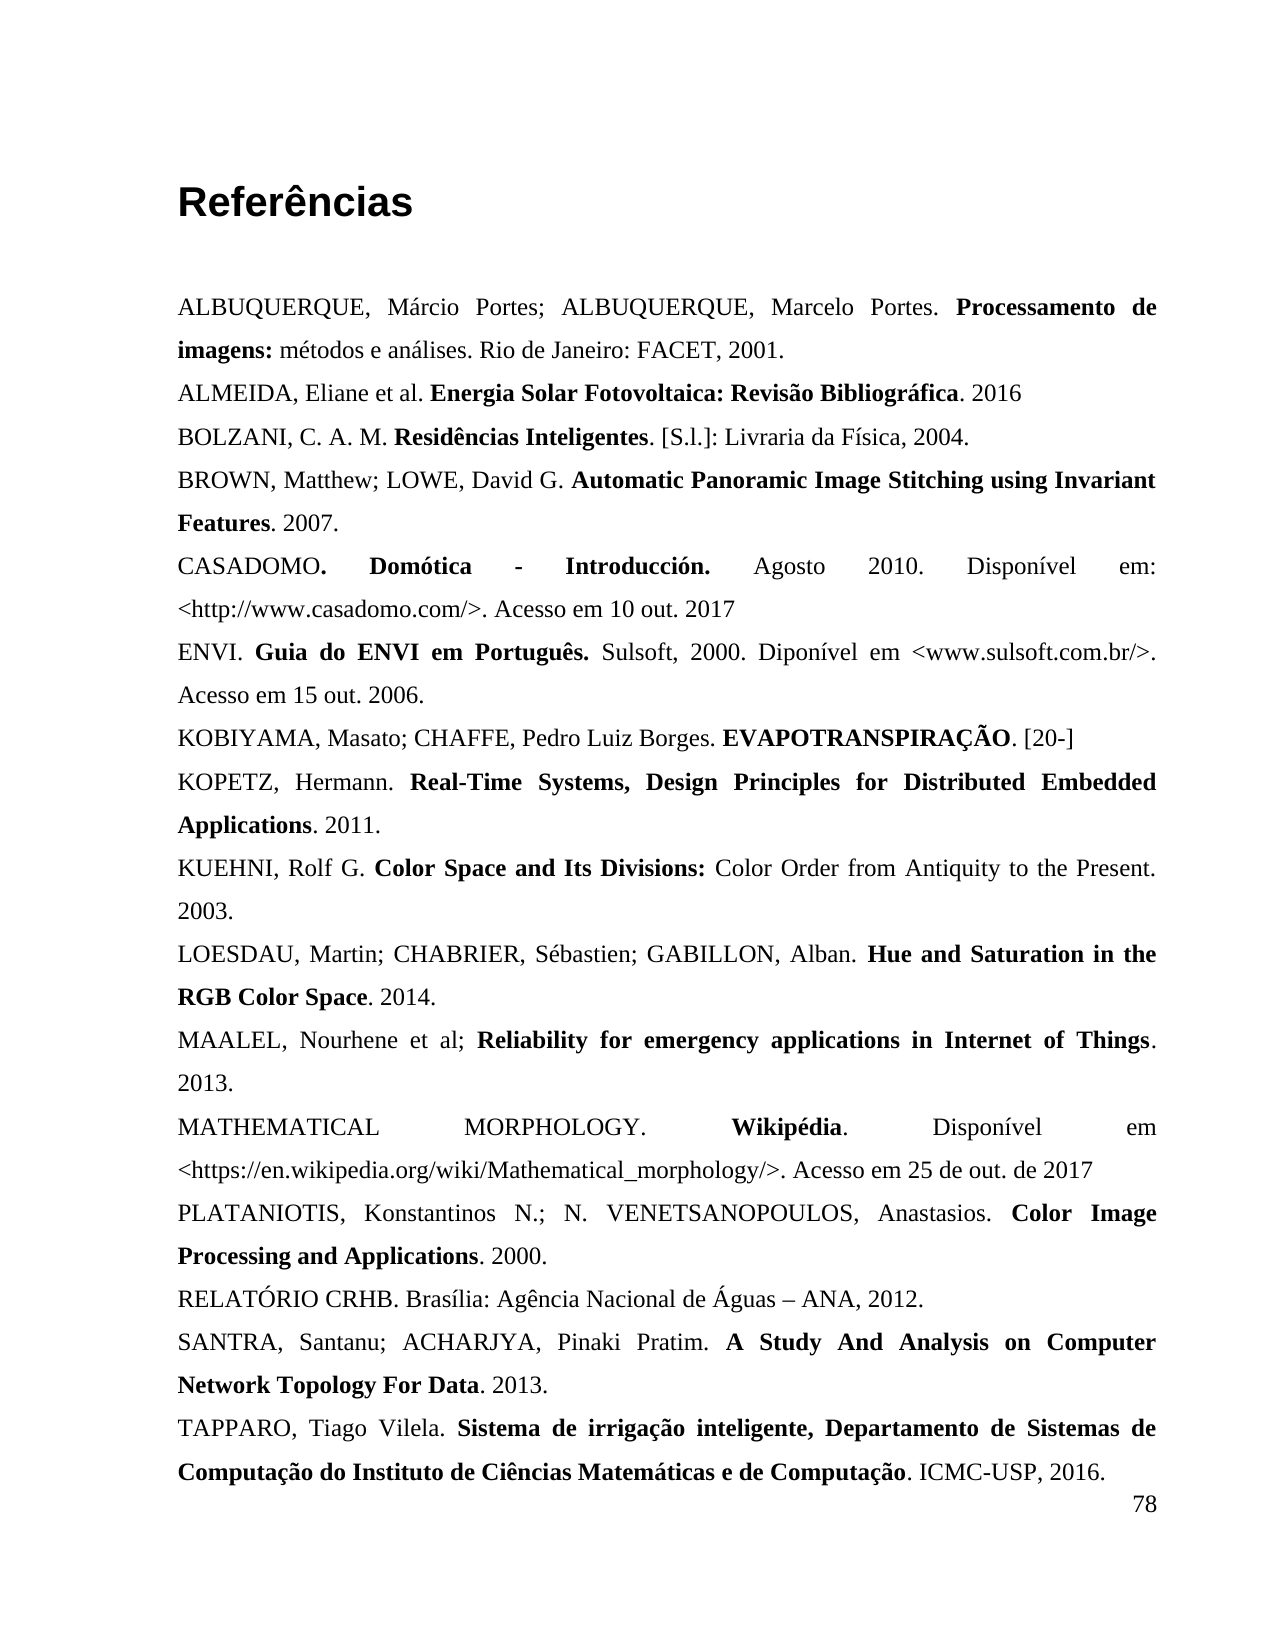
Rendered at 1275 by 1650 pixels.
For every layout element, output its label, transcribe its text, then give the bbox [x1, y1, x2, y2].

text KOBIYAMA, Masato; CHAFFE, Pedro Luiz Borges. EVAPOTRANSPIRAÇÃO. [20-] [177, 723, 1157, 752]
text ALMEIDA, Eliane et al. Energia Solar Fotovoltaica: Revisão Bibliográfica. 2016 [177, 378, 1157, 407]
subtitle Referências [177, 177, 1157, 225]
text PLATANIOTIS, Konstantinos N.; N. VENETSANOPOULOS, Anastasios. Color Image Processing and Applications. 2000. [177, 1198, 1157, 1270]
text ALBUQUERQUE, Márcio Portes; ALBUQUERQUE, Marcelo Portes. Processamento de imagens: métodos e análises. Rio de Janeiro: FACET, 2001. [177, 292, 1157, 364]
text BROWN, Matthew; LOWE, David G. Automatic Panoramic Image Stitching using Invariant Features. 2007. [177, 465, 1157, 537]
text KUEHNI, Rolf G. Color Space and Its Divisions: Color Order from Antiquity to the Present. 2003. [177, 853, 1157, 925]
text MATHEMATICAL MORPHOLOGY. Wikipédia. Disponível em <https://en.wikipedia.org/wiki/Mathematical_morphology/>. Acesso em 25 de out. de 2017 [177, 1112, 1157, 1183]
text KOPETZ, Hermann. Real-Time Systems, Design Principles for Distributed Embedded Applications. 2011. [177, 767, 1157, 838]
text LOESDAU, Martin; CHABRIER, Sébastien; GABILLON, Alban. Hue and Saturation in the RGB Color Space. 2014. [177, 939, 1157, 1011]
text MAALEL, Nourhene et al; Reliability for emergency applications in Internet of Things. 2013. [177, 1025, 1157, 1097]
text CASADOMO. Domótica - Introducción. Agosto 2010. Disponível em: <http://www.casadomo.com/>. Acesso em 10 out. 2017 [177, 551, 1157, 623]
text BOLZANI, C. A. M. Residências Inteligentes. [S.l.]: Livraria da Física, 2004. [177, 422, 1157, 450]
text ENVI. Guia do ENVI em Português. Sulsoft, 2000. Diponível em <www.sulsoft.com.br/>. Acesso em 15 out. 2006. [177, 637, 1157, 709]
text SANTRA, Santanu; ACHARJYA, Pinaki Pratim. A Study And Analysis on Computer Network Topology For Data. 2013. [177, 1327, 1157, 1399]
text RELATÓRIO CRHB. Brasília: Agência Nacional de Águas – ANA, 2012. [177, 1284, 1157, 1313]
text TAPPARO, Tiago Vilela. Sistema de irrigação inteligente, Departamento de Sistemas de Computação do Instituto de Ciências Matemáticas e de Computação. ICMC-USP, 2016. [177, 1413, 1157, 1485]
